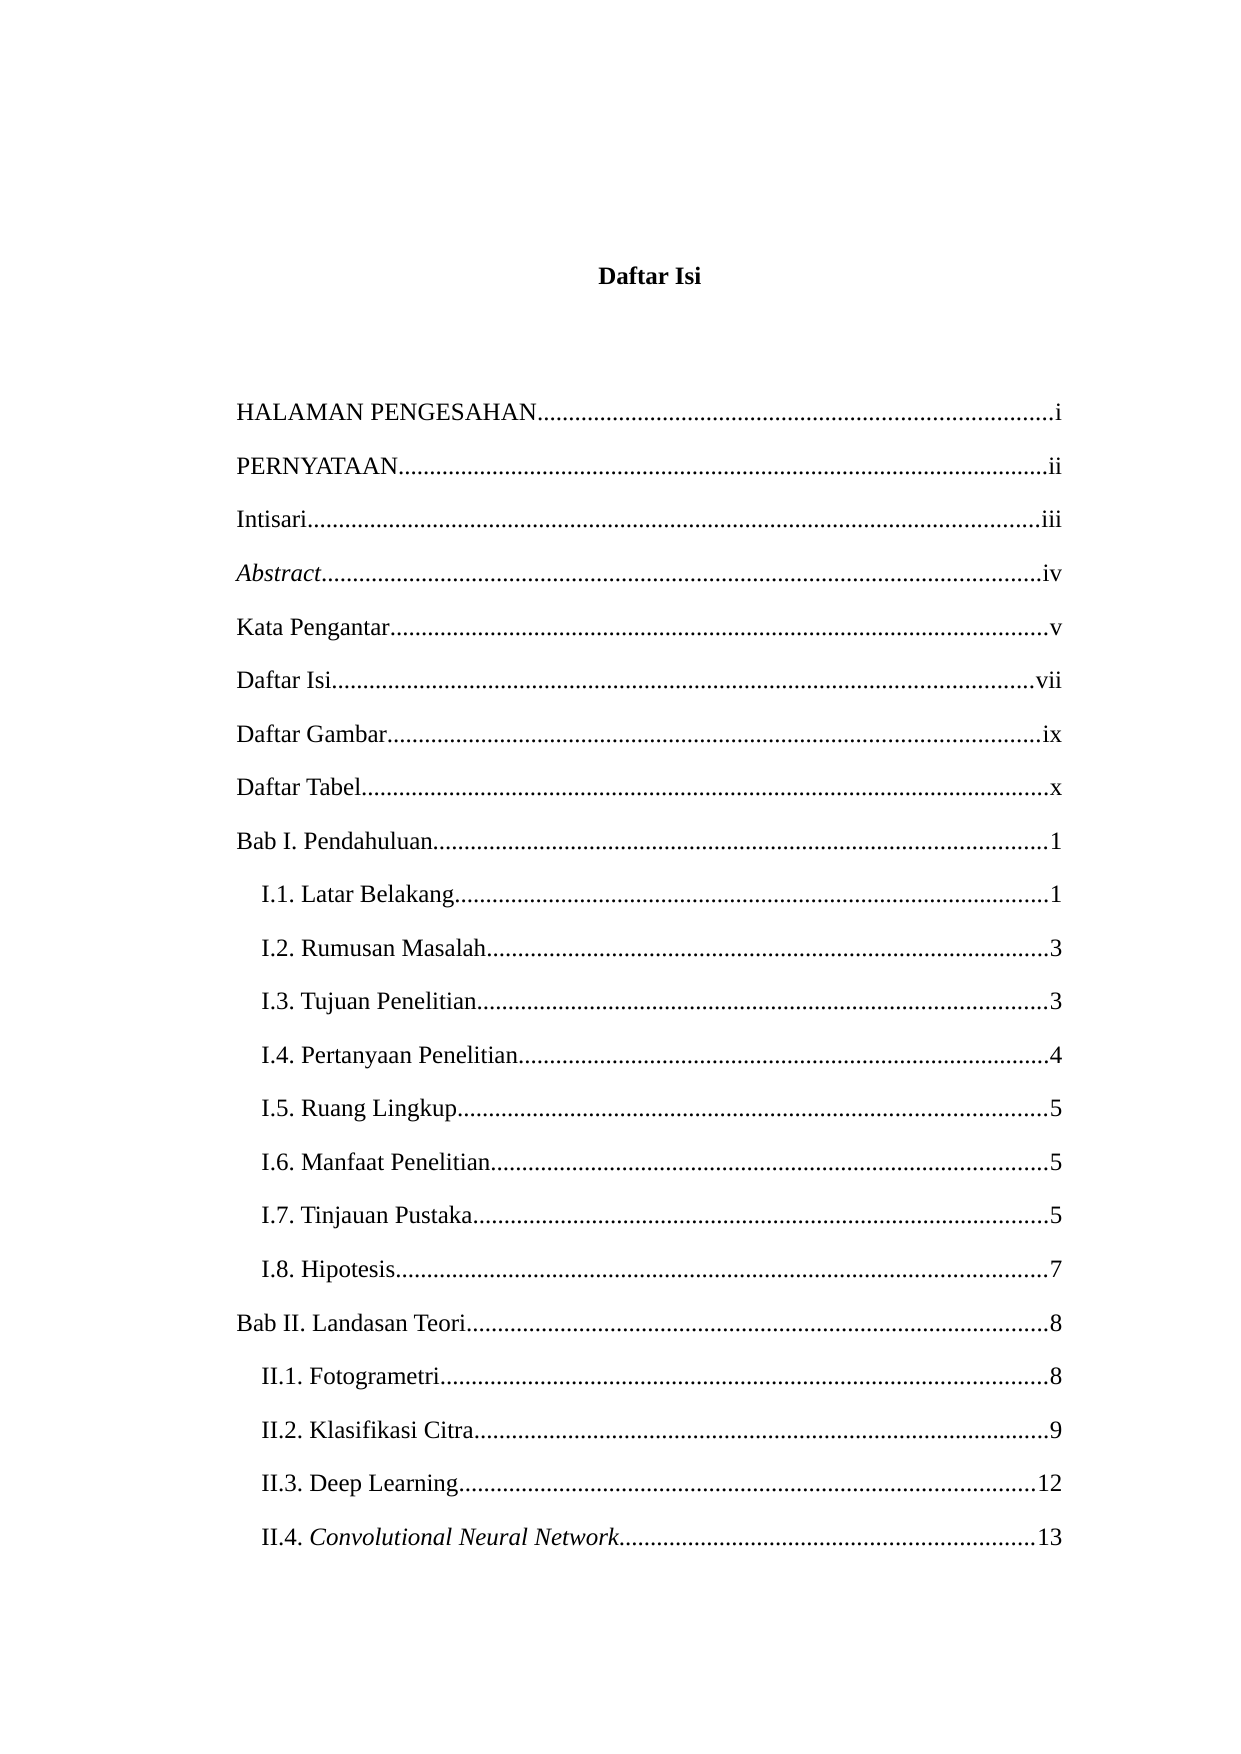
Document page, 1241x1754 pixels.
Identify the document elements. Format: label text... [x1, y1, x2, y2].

subtitle Daftar Isi [236, 261, 1063, 290]
